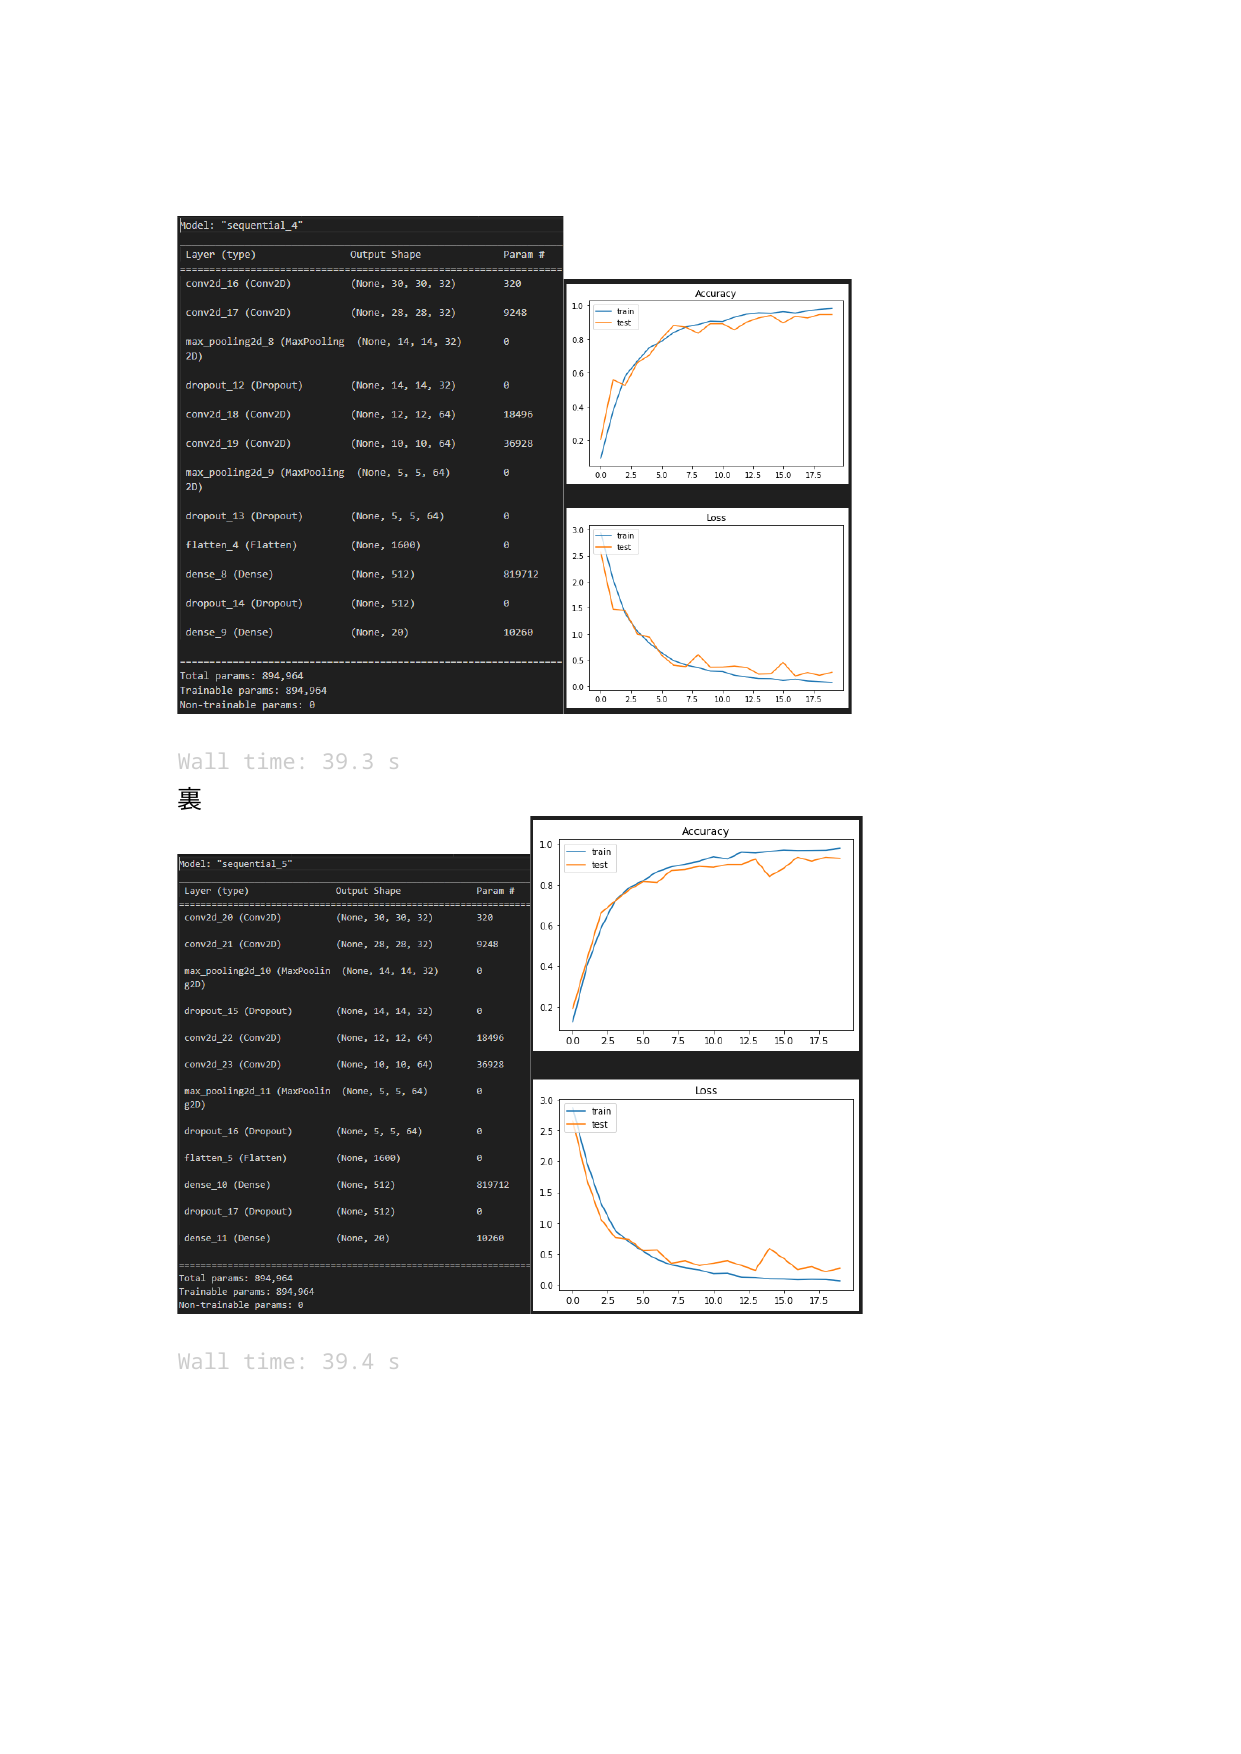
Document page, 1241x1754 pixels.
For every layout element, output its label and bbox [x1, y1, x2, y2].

picture [177, 816, 863, 1314]
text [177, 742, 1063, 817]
picture [177, 216, 852, 714]
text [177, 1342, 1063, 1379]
